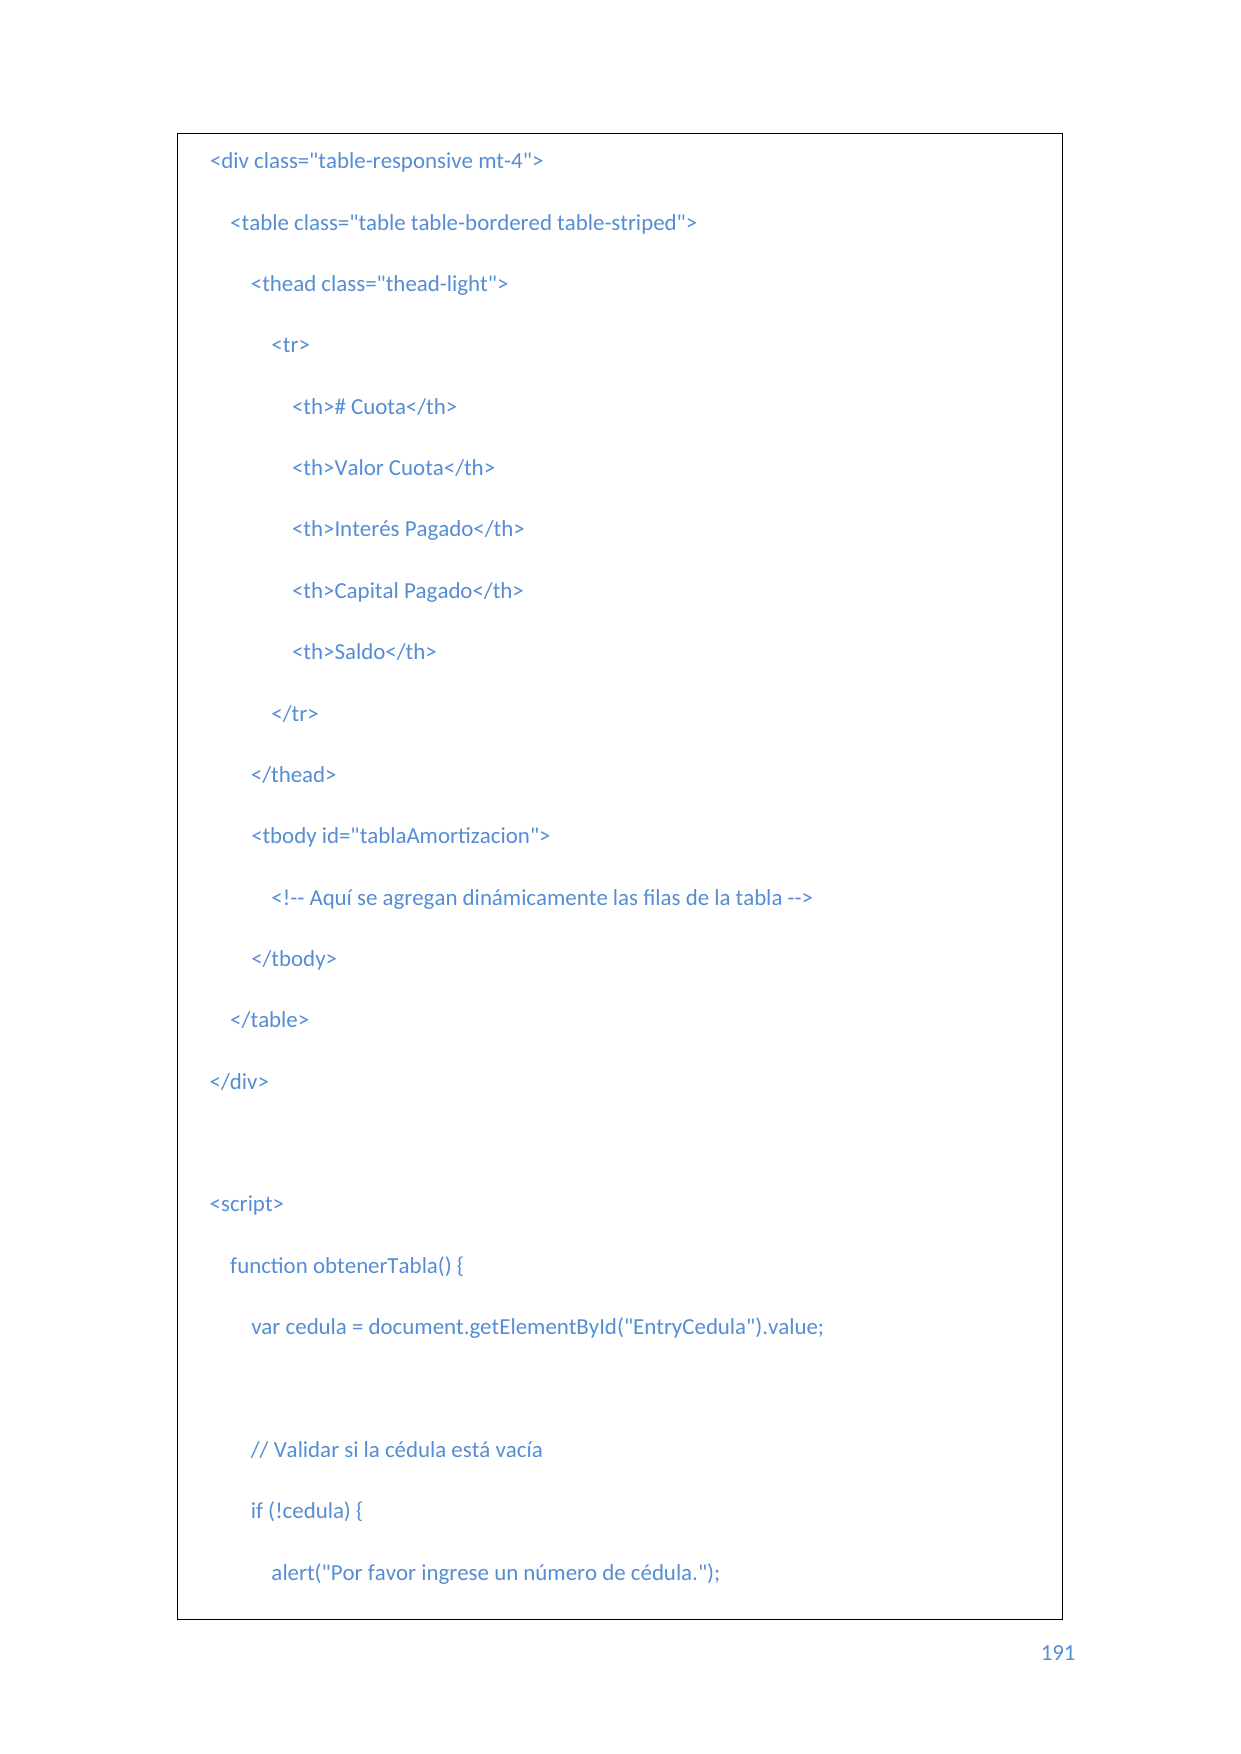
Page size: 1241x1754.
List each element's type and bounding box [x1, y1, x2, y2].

table_header [178, 134, 1062, 1619]
